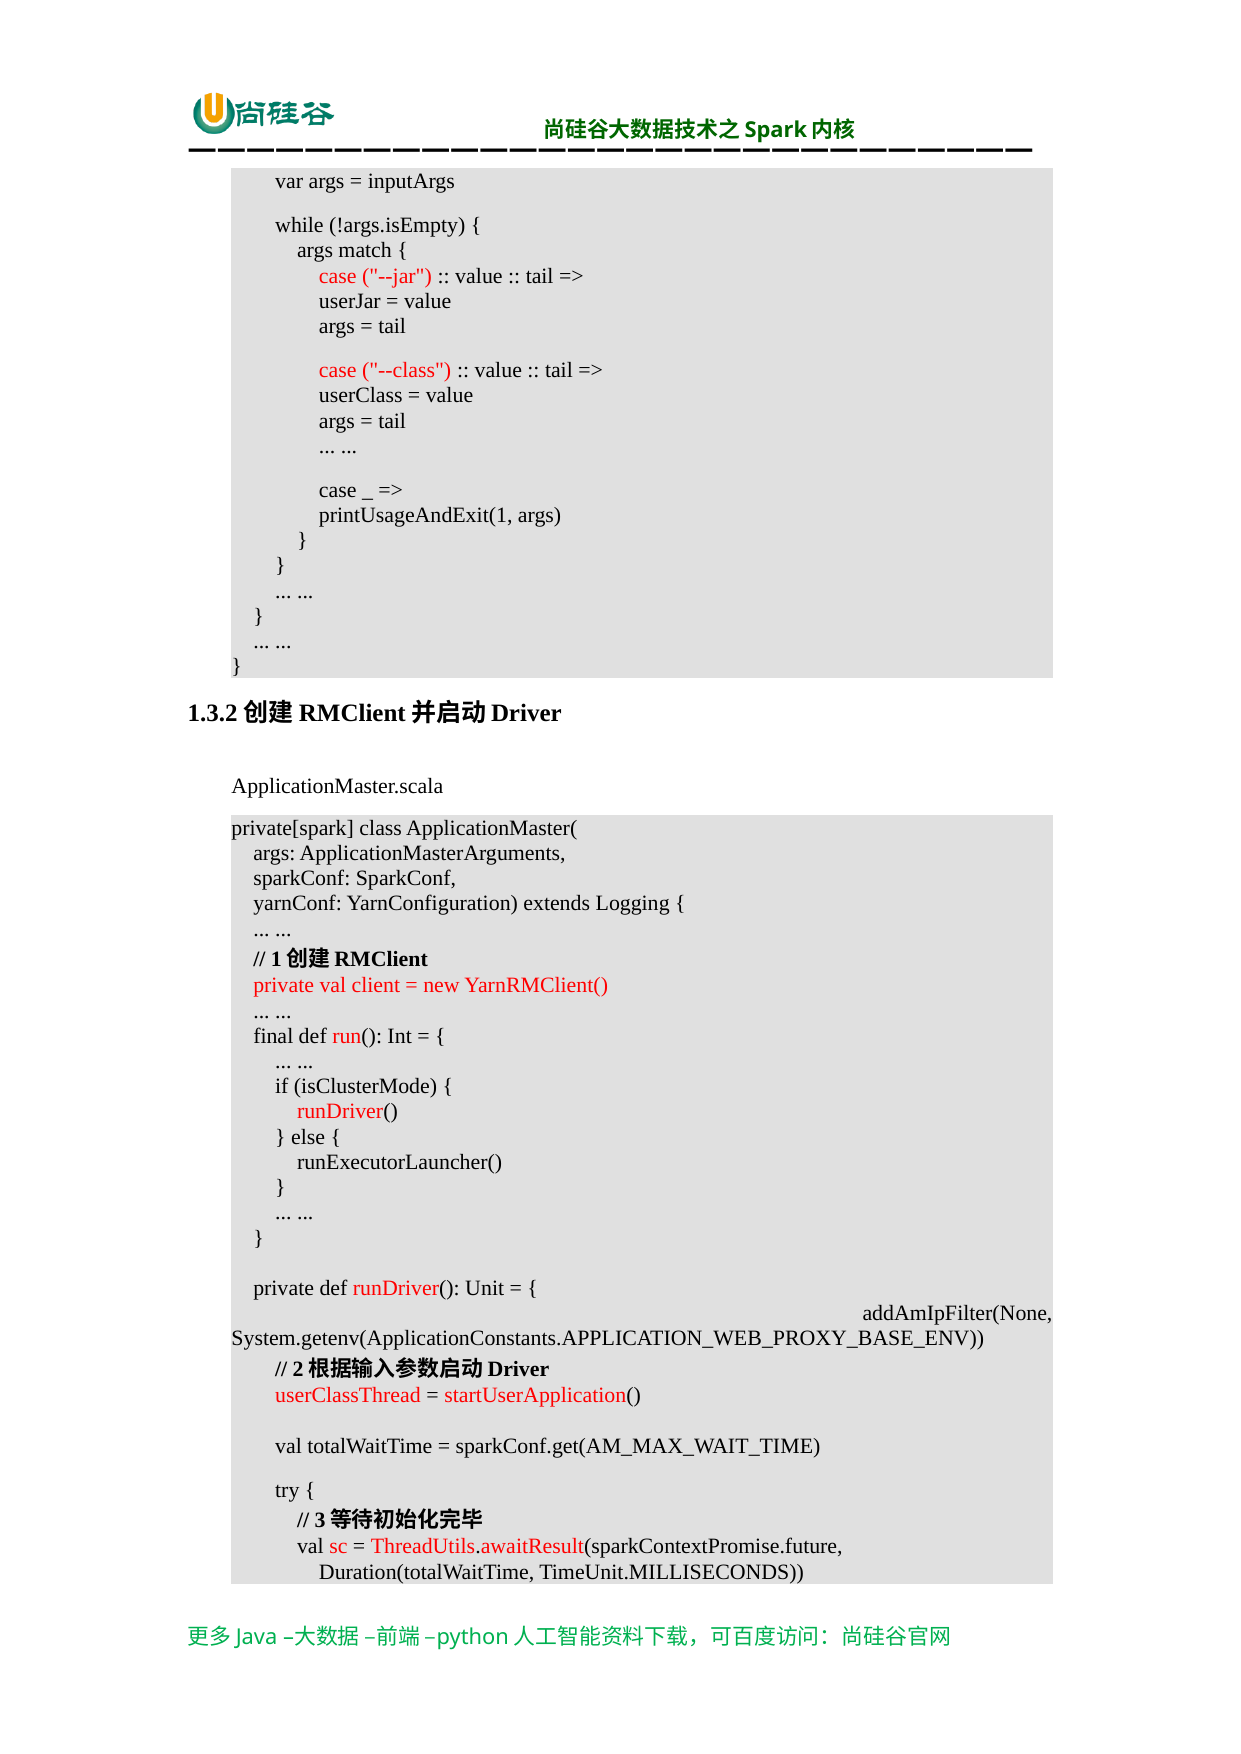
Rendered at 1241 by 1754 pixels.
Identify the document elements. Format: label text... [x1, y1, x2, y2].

text ... ... [231, 1199, 1053, 1224]
text args match { [231, 237, 1053, 263]
text } else { [231, 1124, 1053, 1149]
text if (isClusterMode) { [231, 1073, 1053, 1098]
picture [187, 88, 338, 138]
text while (!args.isEmpty) { [231, 212, 1053, 237]
text ... ... [231, 578, 1053, 603]
text case ("--class") :: value :: tail => [231, 357, 1053, 382]
text // 3等待初始化完毕 [231, 1502, 1053, 1533]
text // 1创建RMClient [231, 941, 1053, 972]
text } [231, 527, 1053, 552]
text private def runDriver(): Unit = { [231, 1275, 1053, 1300]
text val sc = ThreadUtils.awaitResult(sparkContextPromise.future, [231, 1533, 1053, 1559]
text ... ... [231, 628, 1053, 653]
text args = tail [231, 408, 1053, 433]
text ... ... [231, 1048, 1053, 1073]
text private val client = new YarnRMClient() [231, 972, 1053, 998]
text case ("--jar") :: value :: tail => [231, 263, 1053, 288]
text } [231, 1224, 1053, 1250]
text runDriver() [231, 1098, 1053, 1124]
text } [231, 552, 1053, 578]
subtitle 1.3.2 创建RMClient并启动Driver [187, 678, 1053, 743]
text var args = inputArgs [231, 168, 1053, 193]
text args: ApplicationMasterArguments, [231, 840, 1053, 865]
text } [231, 603, 1053, 628]
text addAmIpFilter(None, System.getenv(ApplicationConstants.APPLICATION_WEB_PROXY_BASE_ENV)) [231, 1300, 1053, 1351]
text userClassThread = startUserApplication() [231, 1382, 1053, 1407]
text sparkConf: SparkConf, [231, 865, 1053, 890]
text // 2根据输入参数启动Driver [231, 1351, 1053, 1382]
text printUsageAndExit(1, args) [231, 502, 1053, 527]
text val totalWaitTime = sparkConf.get(AM_MAX_WAIT_TIME) [231, 1433, 1053, 1458]
text userJar = value [231, 288, 1053, 313]
text ... ... [231, 916, 1053, 941]
text ... ... [231, 433, 1053, 458]
text userClass = value [231, 382, 1053, 408]
text yarnConf: YarnConfiguration) extends Logging { [231, 890, 1053, 916]
text args = tail [231, 313, 1053, 338]
text final def run(): Int = { [231, 1023, 1053, 1048]
text runExecutorLauncher() [231, 1149, 1053, 1174]
text ... ... [231, 998, 1053, 1023]
text } [231, 653, 1053, 678]
text } [231, 1174, 1053, 1199]
text ApplicationMaster.scala [187, 769, 1053, 802]
text case _ => [231, 477, 1053, 502]
text Duration(totalWaitTime, TimeUnit.MILLISECONDS)) [231, 1559, 1053, 1584]
text private[spark] class ApplicationMaster( [231, 815, 1053, 840]
text try { [231, 1477, 1053, 1502]
